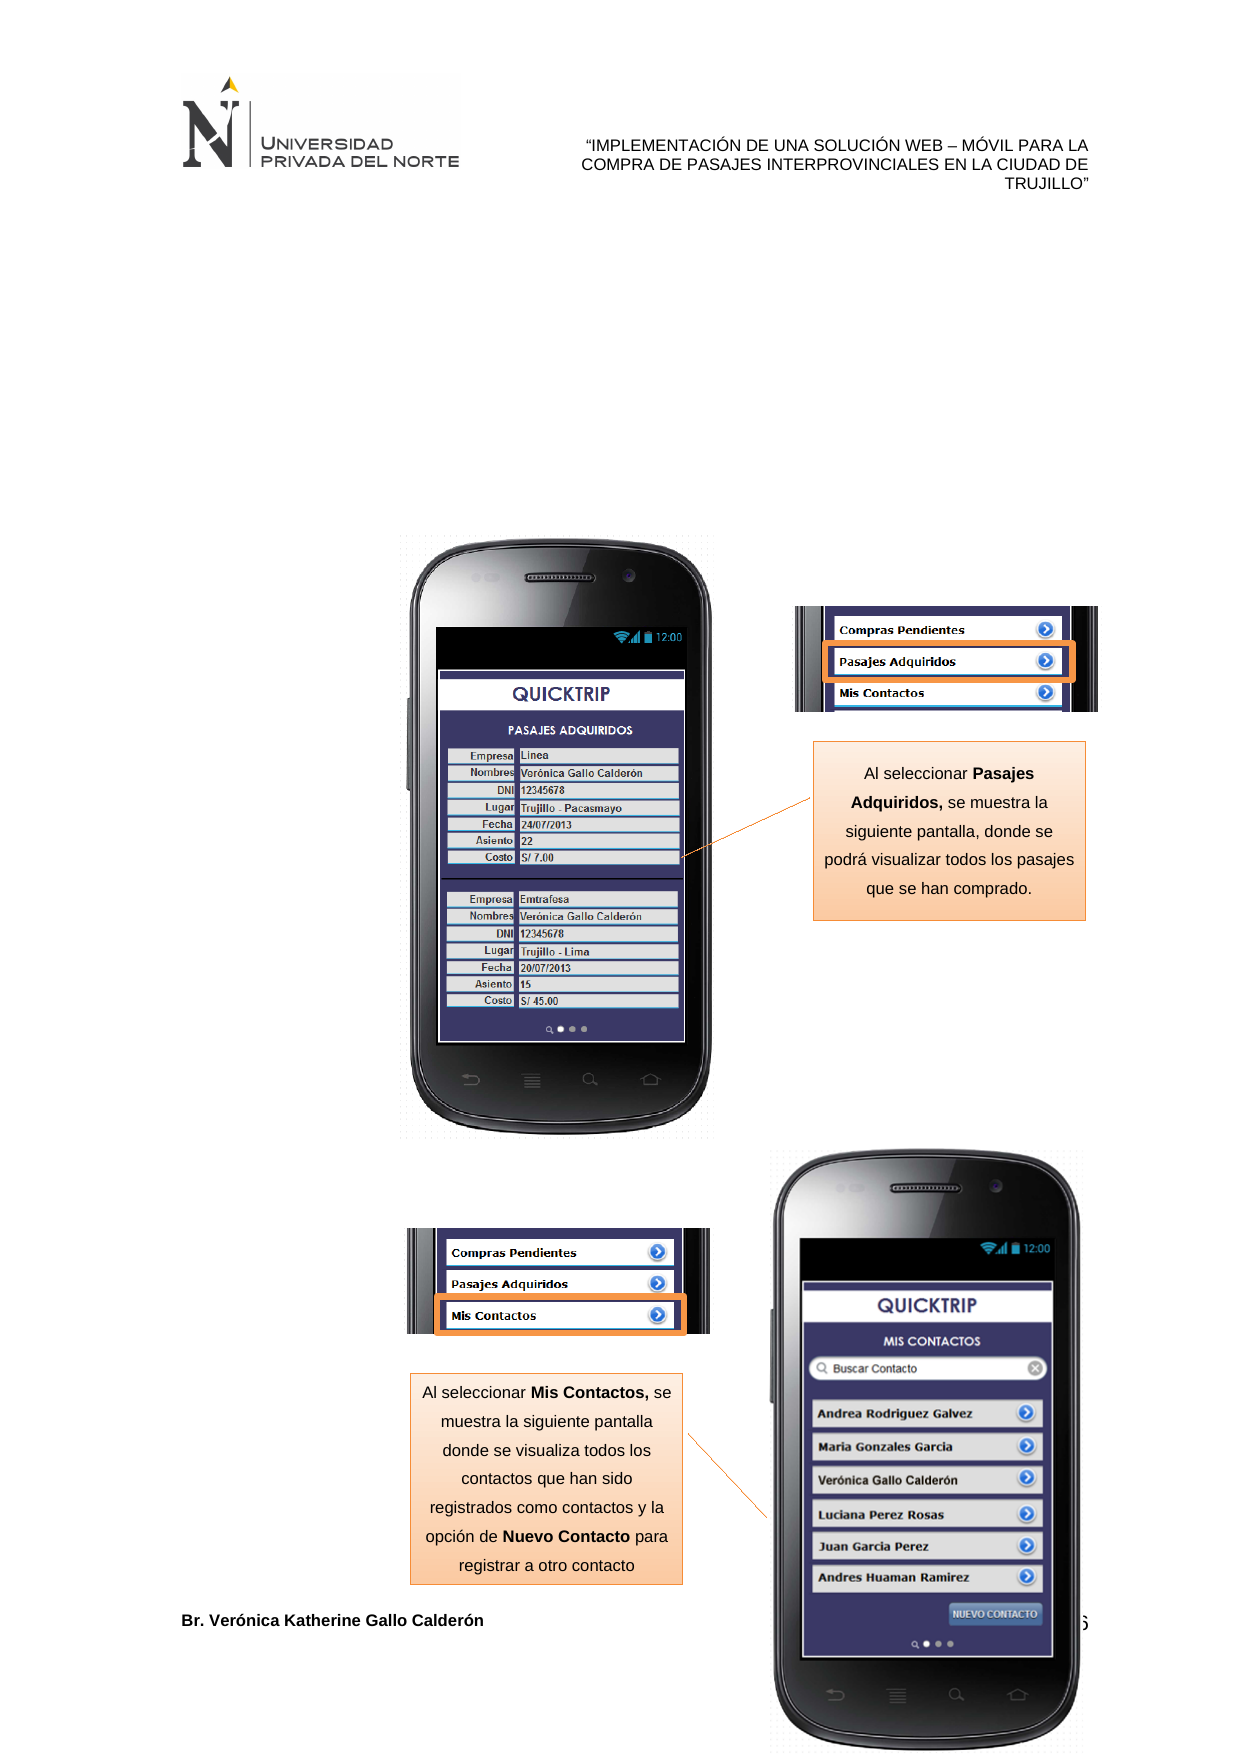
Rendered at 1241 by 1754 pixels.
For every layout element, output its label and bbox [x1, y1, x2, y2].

picture [440, 1300, 681, 1330]
picture [767, 1148, 1084, 1754]
picture [181, 73, 462, 169]
picture [786, 606, 1105, 712]
picture [398, 1228, 717, 1334]
picture [398, 535, 717, 1140]
